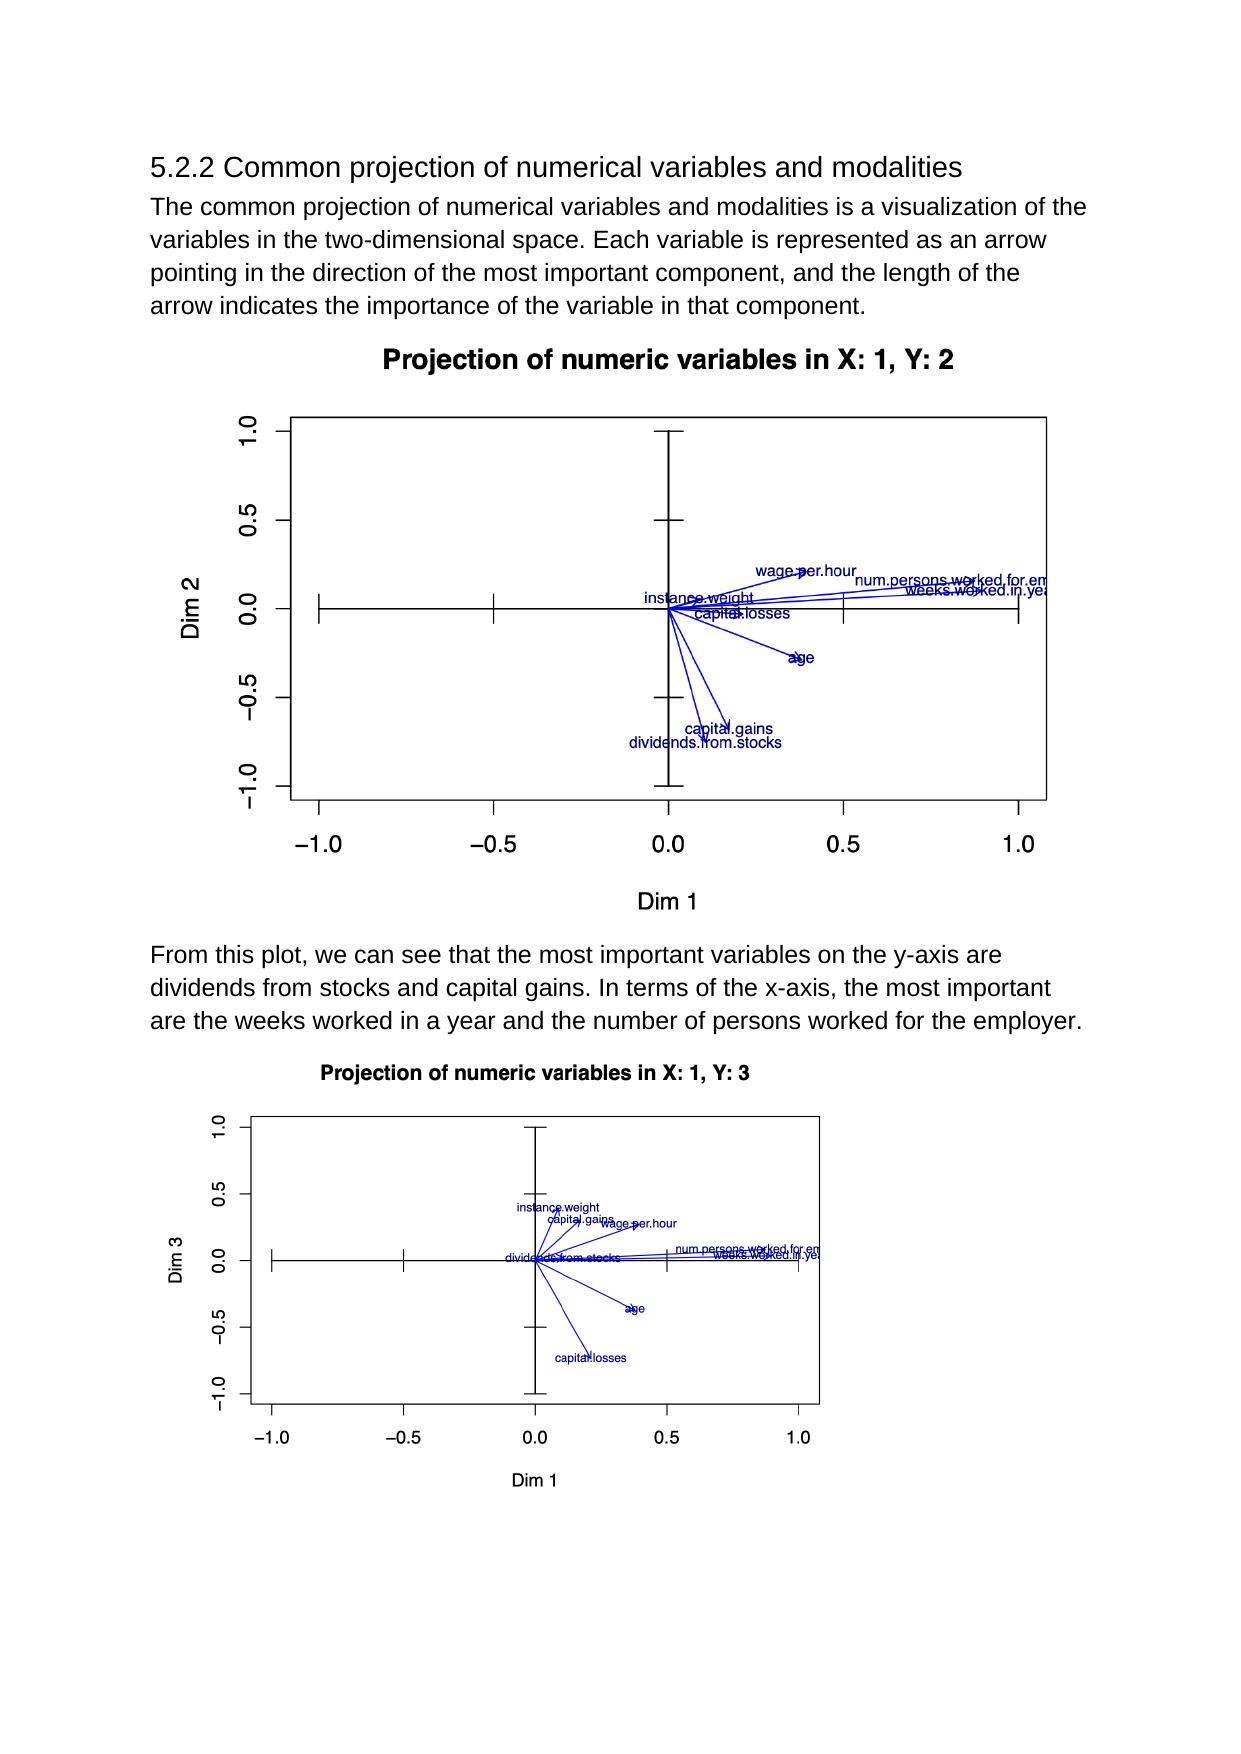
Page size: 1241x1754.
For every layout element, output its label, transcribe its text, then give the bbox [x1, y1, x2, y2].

text The common projection of numerical variables and modalities is a visualization of the variables in the two-dimensional space. Each variable is represented as an arrow pointing in the direction of the most important component, and the length of the arrow indicates the importance of the variable in that component. [150, 192, 1090, 320]
subtitle 5.2.2 Common projection of numerical variables and modalities [150, 150, 1090, 183]
picture [150, 323, 1091, 937]
picture [150, 1038, 857, 1522]
